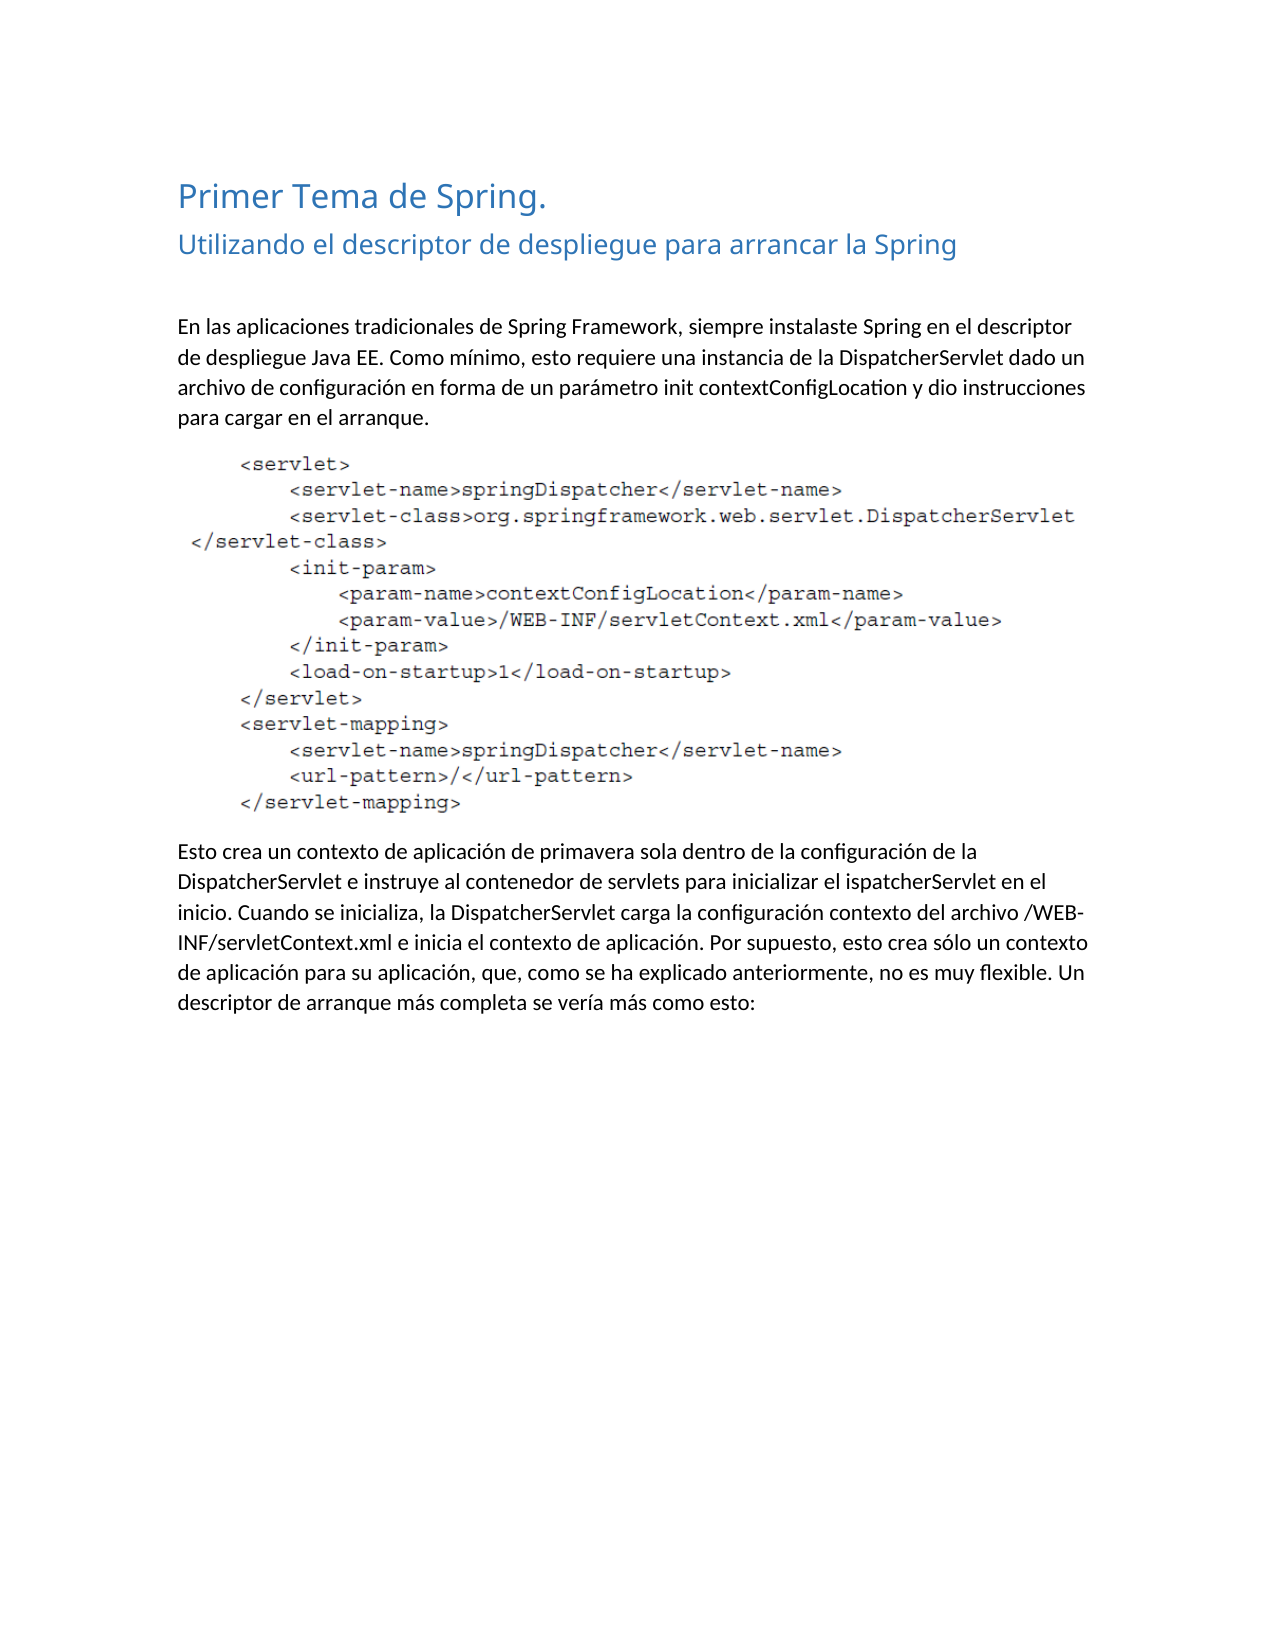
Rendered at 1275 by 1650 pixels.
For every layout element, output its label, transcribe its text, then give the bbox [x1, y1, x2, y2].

text En las aplicaciones tradicionales de Spring Framework, siempre instalaste Spring en el descriptor de despliegue Java EE. Como mínimo, esto requiere una instancia de la DispatcherServlet dado un archivo de configuración en forma de un parámetro init contextConfigLocation y dio instrucciones para cargar en el arranque. [177, 312, 1098, 431]
text Esto crea un contexto de aplicación de primavera sola dentro de la configuración de la DispatcherServlet e instruye al contenedor de servlets para inicializar el ispatcherServlet en el inicio. Cuando se inicializa, la DispatcherServlet carga la configuración contexto del archivo /WEB-INF/servletContext.xml e inicia el contexto de aplicación. Por supuesto, esto crea sólo un contexto de aplicación para su aplicación, que, como se ha explicado anteriormente, no es muy flexible. Un descriptor de arranque más completa se vería más como esto: [177, 837, 1098, 1016]
subtitle Utilizando el descriptor de despliegue para arrancar la Spring [177, 226, 1098, 263]
subtitle Primer Tema de Spring. [177, 173, 1098, 218]
picture [177, 450, 1098, 819]
